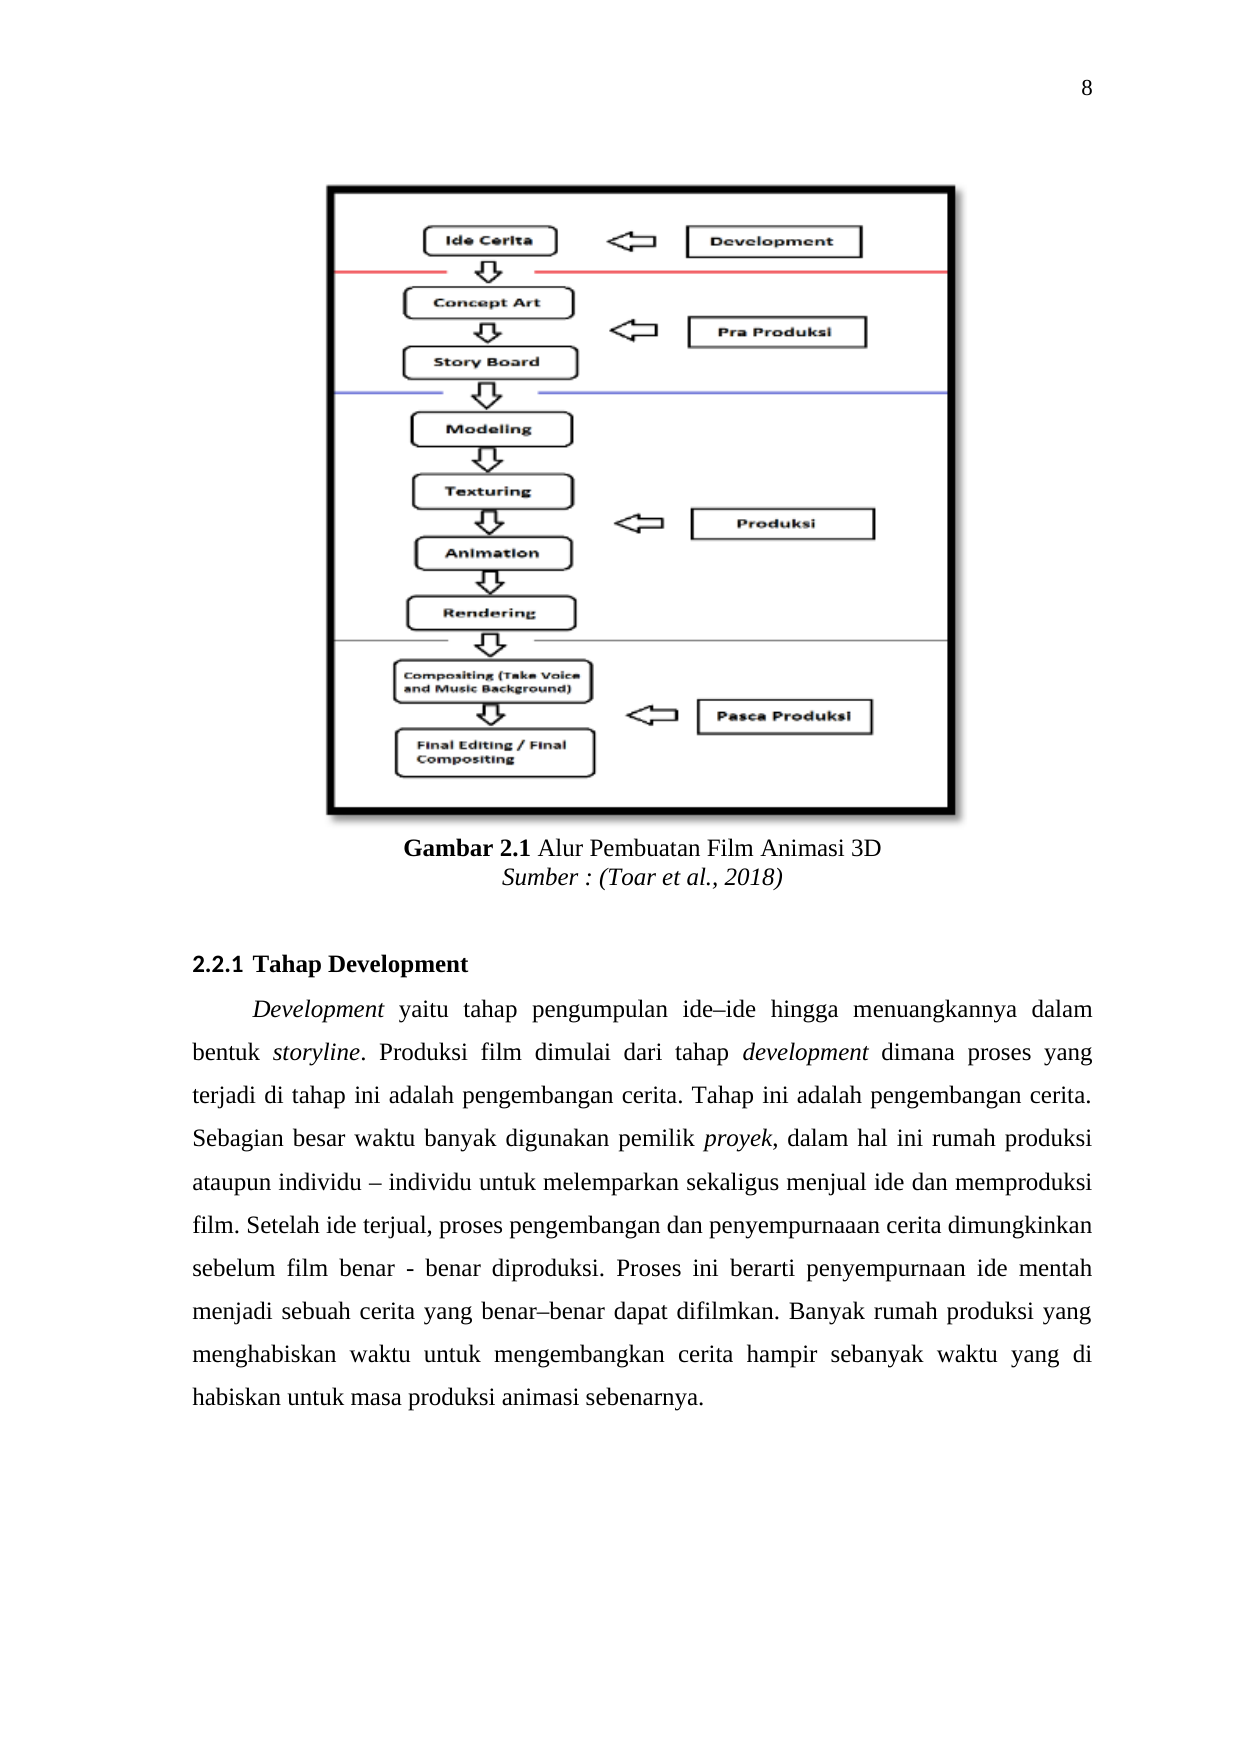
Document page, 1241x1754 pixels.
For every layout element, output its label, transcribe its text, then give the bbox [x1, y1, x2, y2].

list Development yaitu tahap pengumpulan ide–ide hingga menuangkannya dalam bentuk storyline. Produksi film dimulai dari tahap development dimana proses yang terjadi di tahap ini adalah pengembangan cerita. Tahap ini adalah pengembangan cerita. Sebagian besar waktu banyak digunakan pemilik proyek, dalam hal ini rumah produksi ataupun individu – individu untuk melemparkan sekaligus menjual ide dan memproduksi film. Setelah ide terjual, proses pengembangan dan penyempurnaaan cerita dimungkinkan sebelum film benar - benar diproduksi. Proses ini berarti penyempurnaan ide mentah menjadi sebuah cerita yang benar–benar dapat difilmkan. Banyak rumah produksi yang menghabiskan waktu untuk mengembangkan cerita hampir sebanyak waktu yang di habiskan untuk masa produksi animasi sebenarnya. [192, 994, 1093, 1411]
text Gambar 2.1 Alur Pembuatan Film Animasi 3D [192, 833, 1093, 862]
text Sumber : (Toar et al., 2018) [192, 862, 1093, 891]
list Tahap Development [192, 948, 1093, 979]
picture [317, 177, 968, 834]
